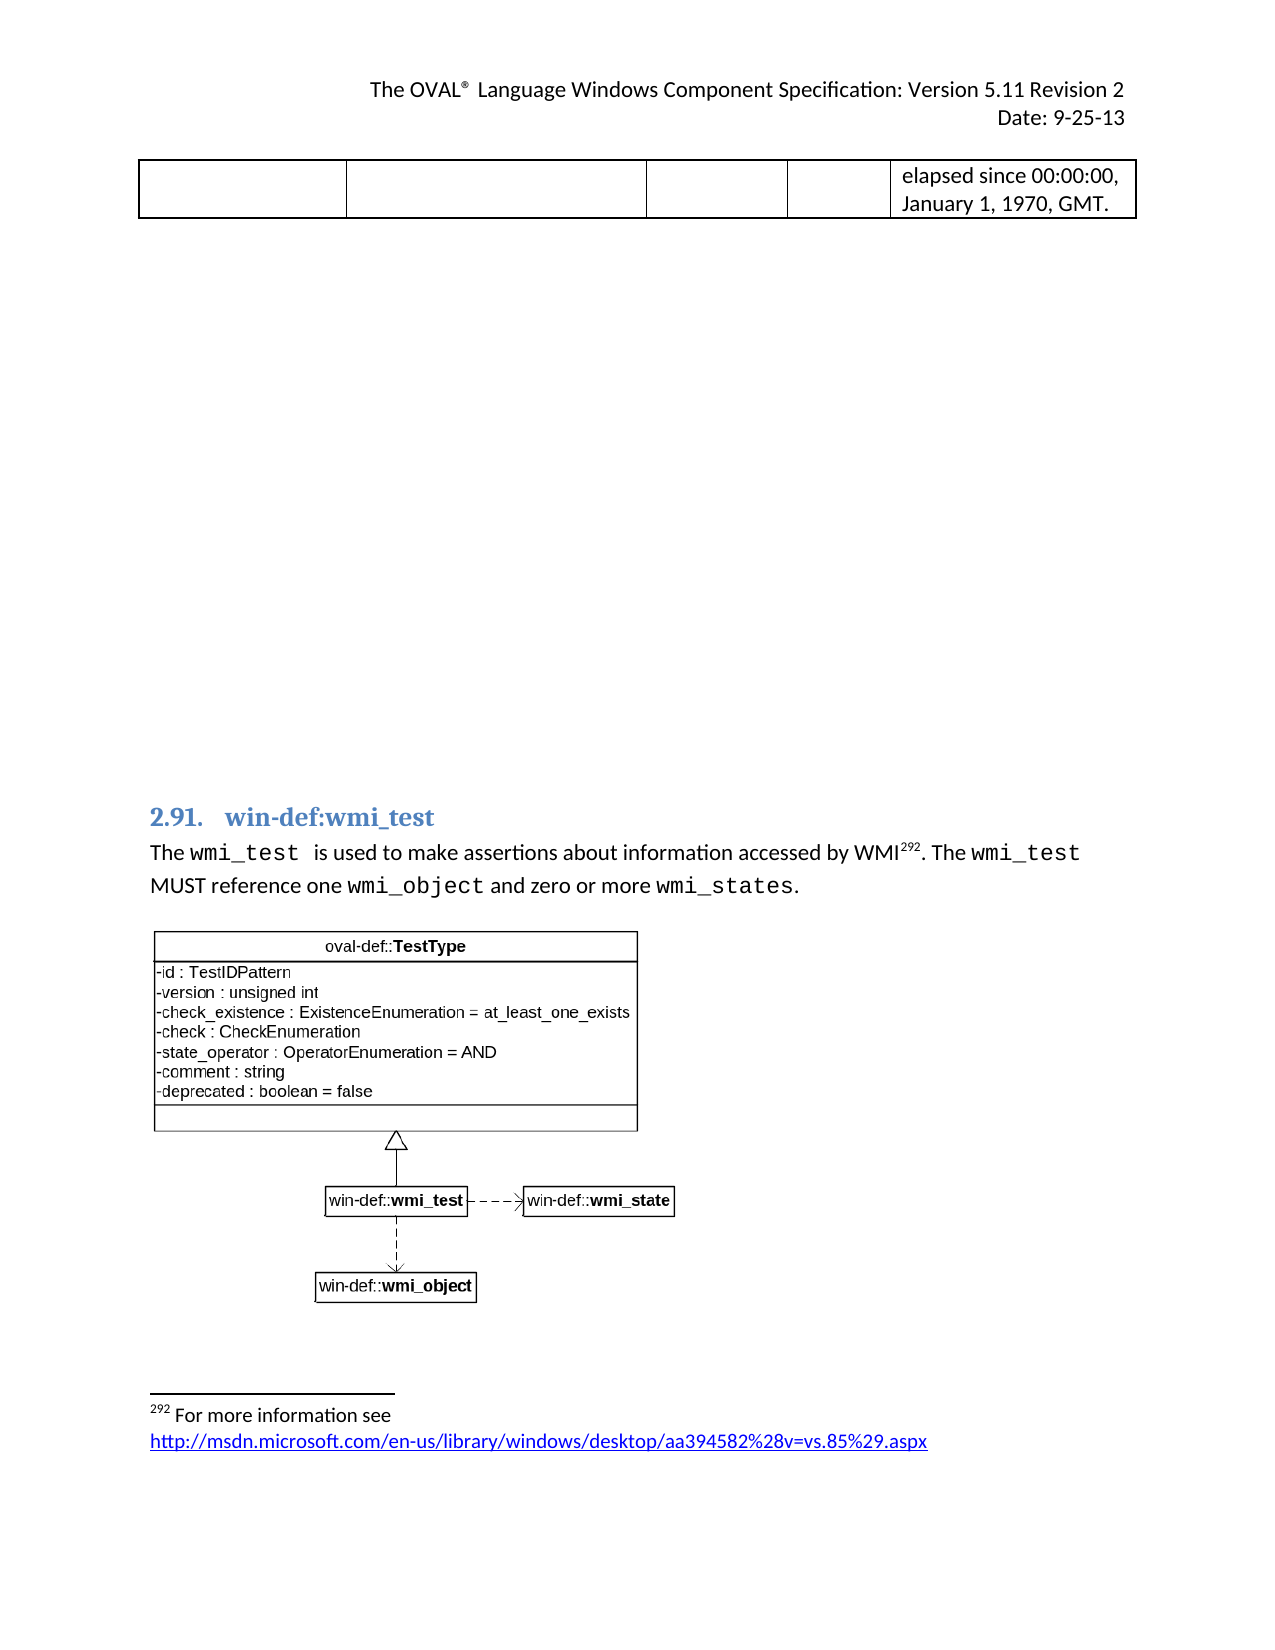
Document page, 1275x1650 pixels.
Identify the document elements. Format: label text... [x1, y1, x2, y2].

subtitle win-def:wmi_test [150, 802, 1125, 834]
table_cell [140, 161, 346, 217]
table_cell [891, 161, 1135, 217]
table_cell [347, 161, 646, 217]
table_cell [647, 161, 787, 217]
text The wmi_test is used to make assertions about information accessed by WMI. The wmi_test MUST reference one wmi_object and zero or more wmi_states. [150, 838, 1125, 1305]
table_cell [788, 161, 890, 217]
